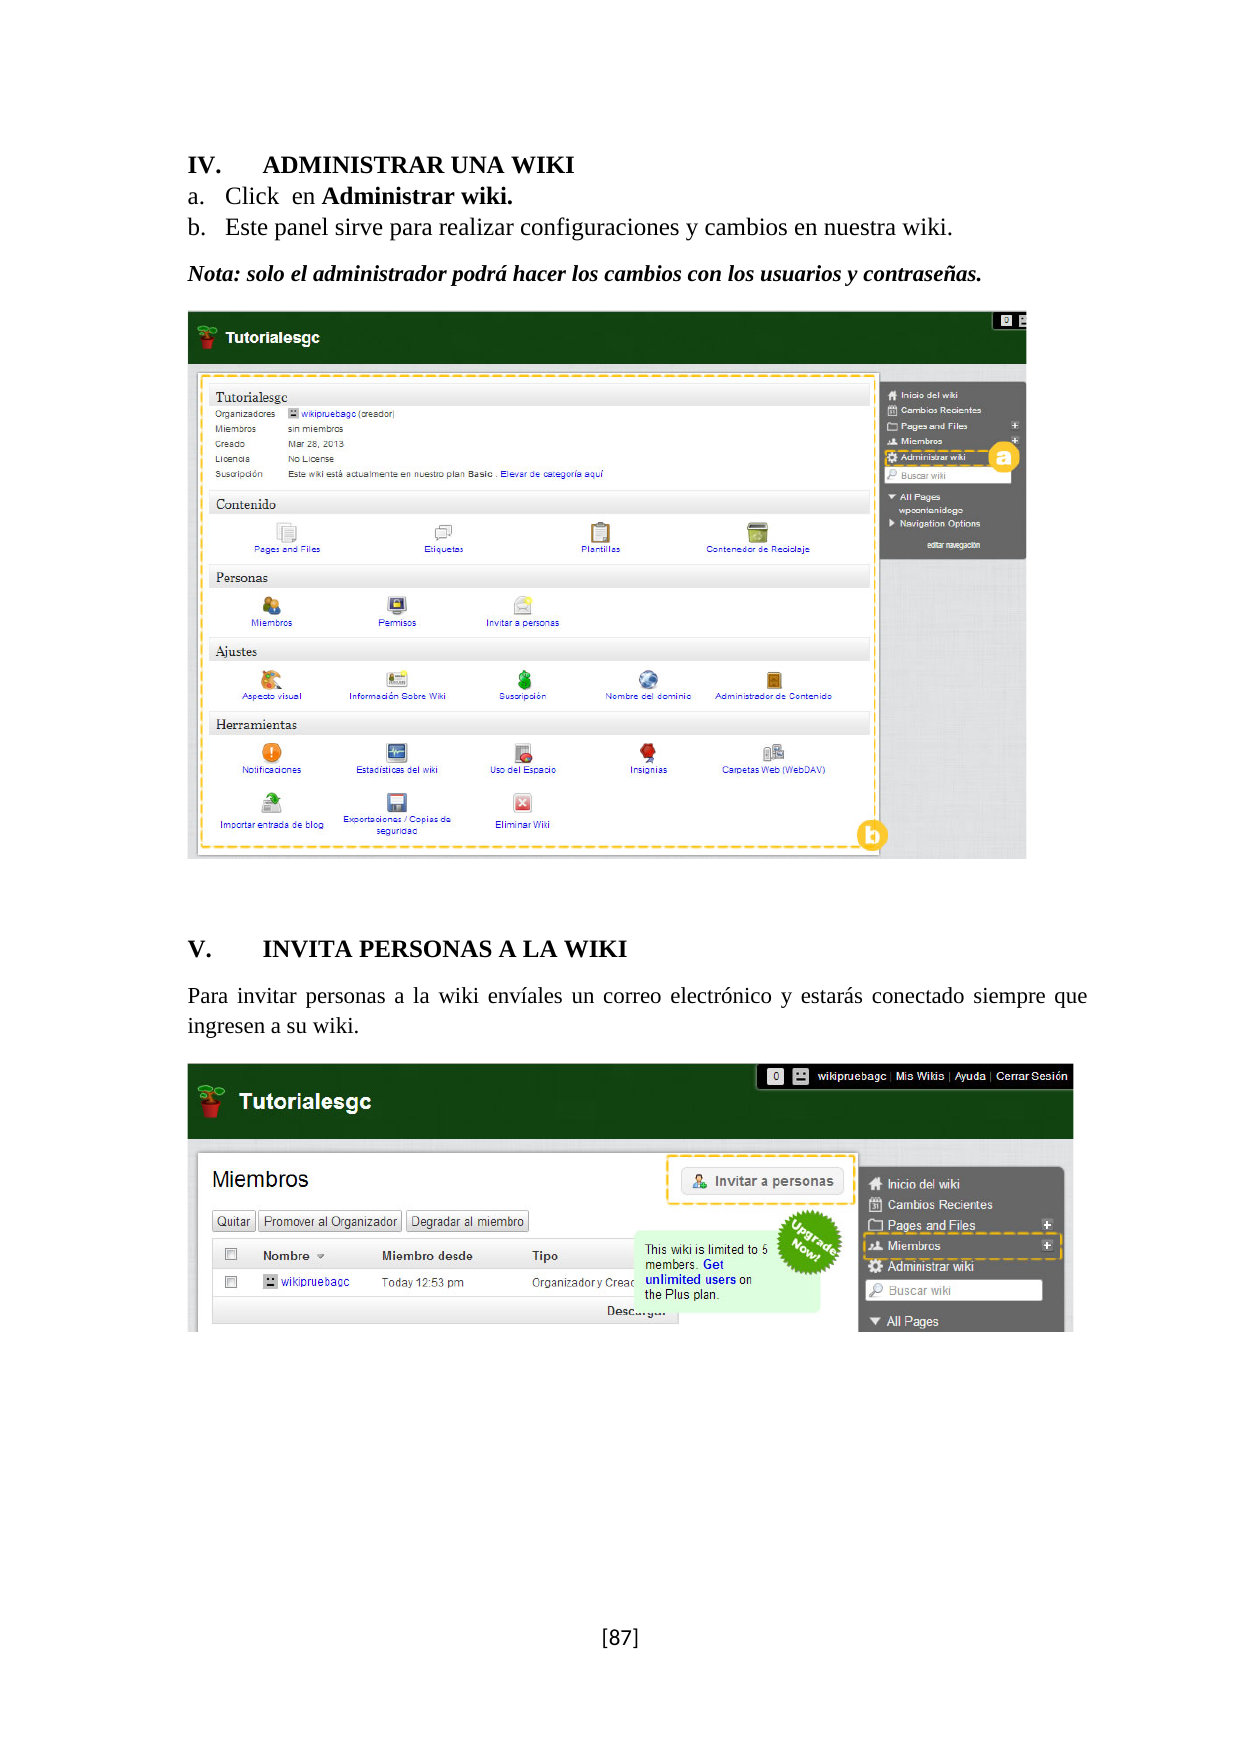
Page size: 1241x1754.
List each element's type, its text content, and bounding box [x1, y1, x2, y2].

picture [187, 310, 1027, 859]
list Este panel sirve para realizar configuraciones y cambios en nuestra wiki. [187, 212, 1090, 241]
picture [187, 1063, 1074, 1332]
list Click en Administrar wiki. [187, 181, 1090, 210]
list INVITA PERSONAS A LA WIKI [187, 934, 1090, 963]
text Para invitar personas a la wiki envíales un correo electrónico y estarás conectado siempre que ingresen a su wiki. [187, 982, 1090, 1038]
list ADMINISTRAR UNA WIKI [187, 150, 1090, 179]
text Nota: solo el administrador podrá hacer los cambios con los usuarios y contraseñas. [187, 260, 1090, 286]
